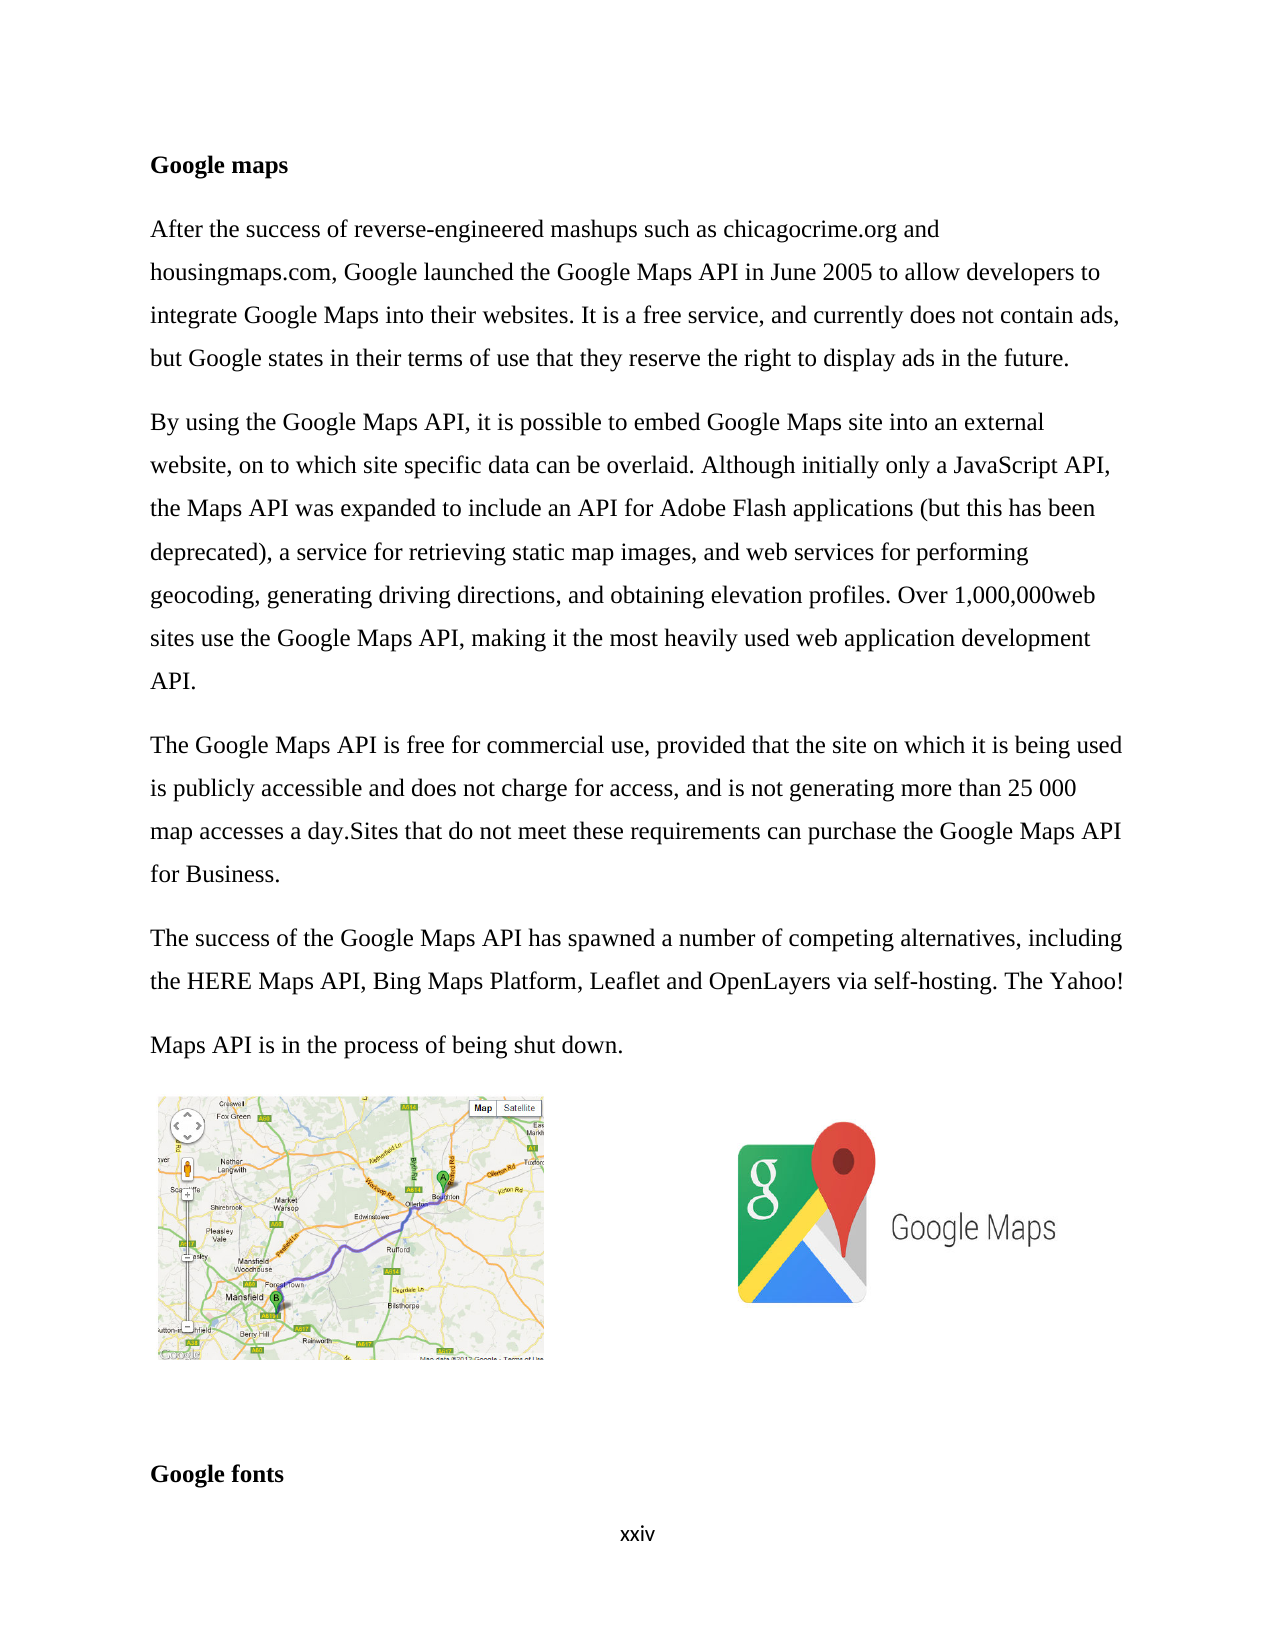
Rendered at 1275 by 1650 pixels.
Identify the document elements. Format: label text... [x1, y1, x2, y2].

text After the success of reverse-engineered mashups such as chicagocrime.org and housingmaps.com, Google launched the Google Maps API in June 2005 to allow developers to integrate Google Maps into their websites. It is a free service, and currently does not contain ads, but Google states in their terms of use that they reserve the right to display ads in the future. [150, 214, 1125, 372]
text The success of the Google Maps API has spawned a number of competing alternatives, including the HERE Maps API, Bing Maps Platform, Leaflet and OpenLayers via self-hosting. The Yahoo! [150, 923, 1125, 995]
text The Google Maps API is free for commercial use, provided that the site on which it is being used is publicly accessible and does not charge for access, and is not generating more than 25 000 map accesses a day.Sites that do not meet these requirements can purchase the Google Maps API for Business. [150, 730, 1125, 888]
text Google fonts [150, 1459, 1125, 1488]
text By using the Google Maps API, it is possible to embed Google Maps site into an external website, on to which site specific data can be overlaid. Although initially only a JavaScript API, the Maps API was expanded to include an API for Adobe Flash applications (but this has been deprecated), a service for retrieving static map images, and web services for performing geocoding, generating driving directions, and obtaining elevation profiles. Over 1,000,000web sites use the Google Maps API, making it the most heavily used web application development API. [150, 407, 1125, 695]
text Maps API is in the process of being shut down. [150, 1030, 1125, 1059]
picture [693, 1094, 1075, 1360]
picture [156, 1094, 544, 1360]
text Google maps [150, 150, 1125, 179]
